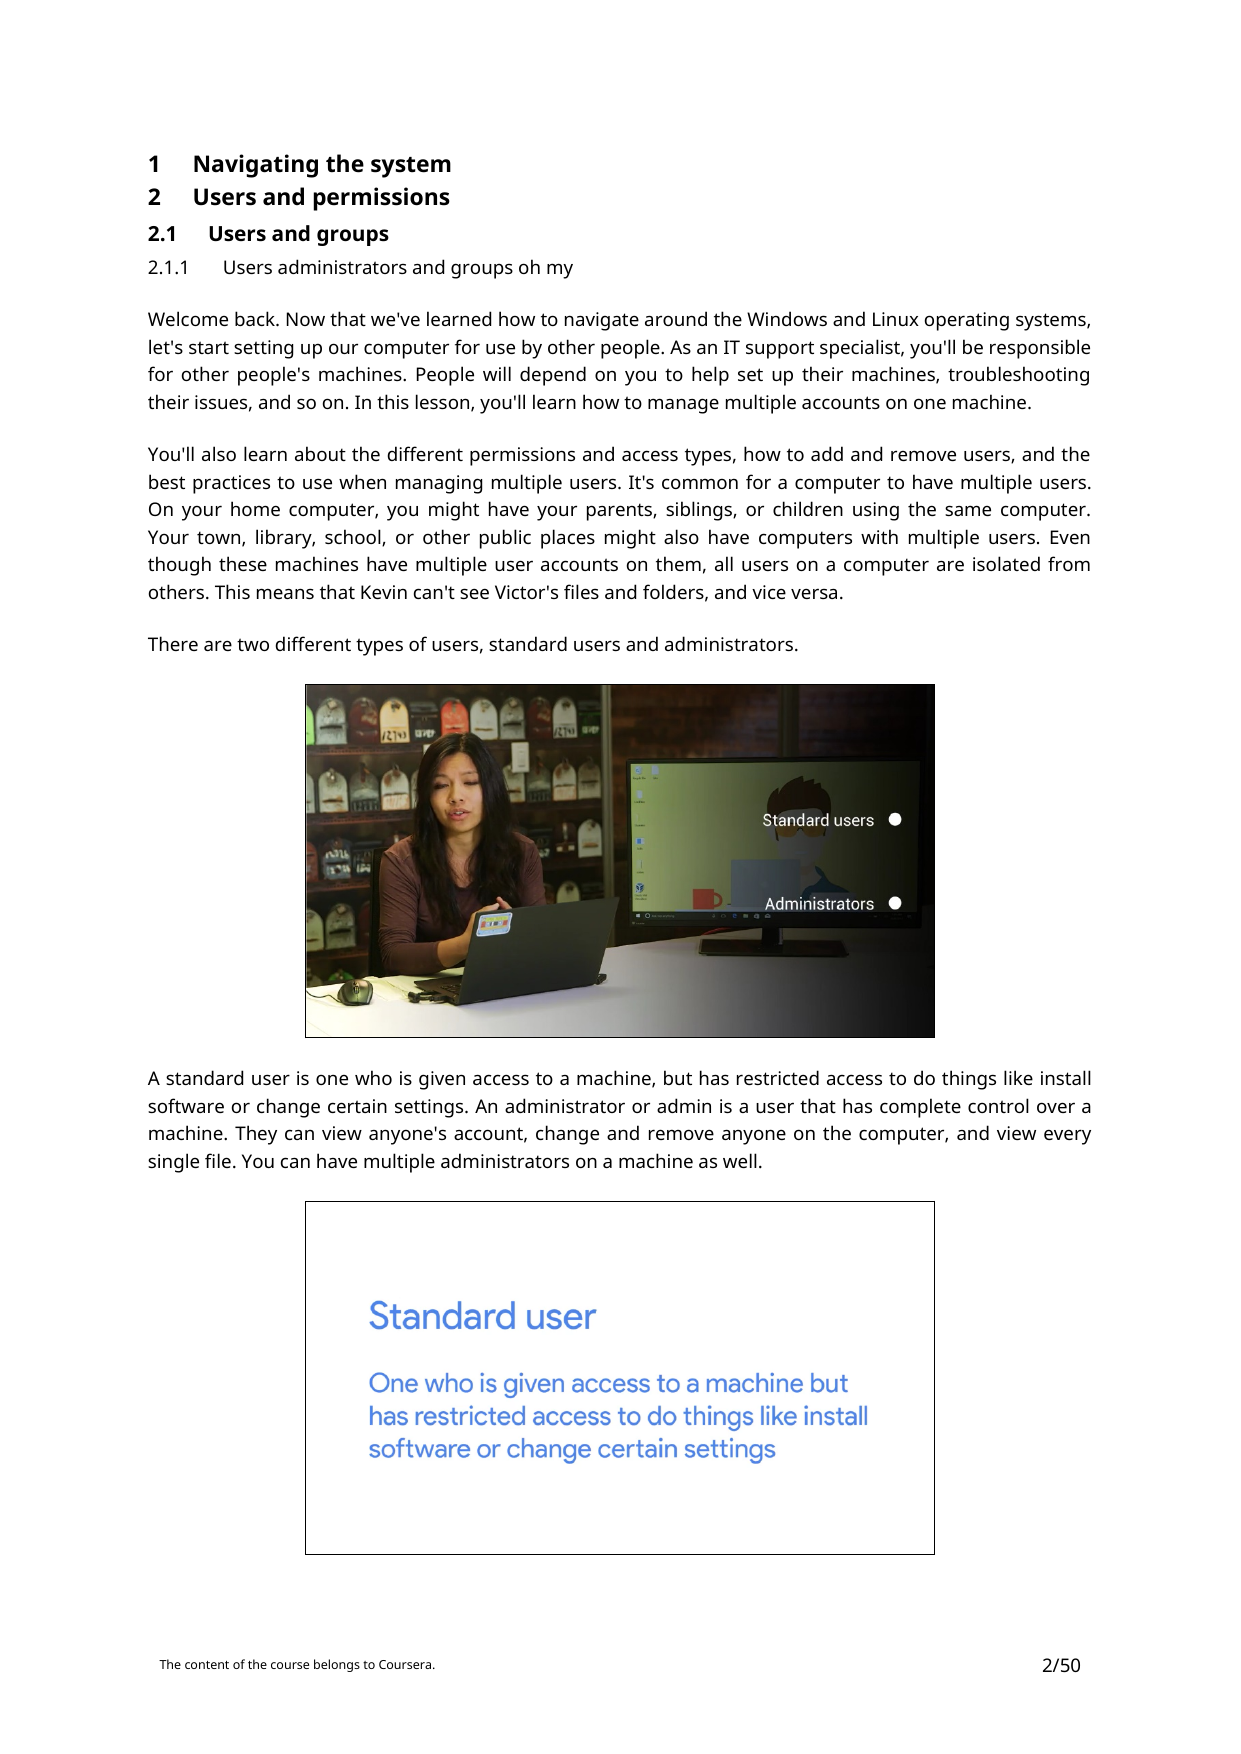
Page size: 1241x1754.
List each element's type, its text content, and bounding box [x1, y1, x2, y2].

text A standard user is one who is given access to a machine, but has restricted access to do things like install software or change certain settings. An administrator or admin is a user that has complete control over a machine. They can view anyone's account, change and remove anyone on the computer, and view every single file. You can have multiple administrators on a machine as well. [148, 1066, 1093, 1173]
subtitle Users administrators and groups oh my [148, 254, 1093, 279]
subtitle Users and groups [148, 219, 1093, 248]
text There are two different types of users, standard users and administrators. [148, 632, 1093, 657]
text Welcome back. Now that we've learned how to navigate around the Windows and Linux operating systems, let's start setting up our computer for use by other people. As an IT support specialist, you'll be responsible for other people's machines. People will depend on you to help set up their machines, troubleshooting their issues, and so on. In this lesson, you'll learn how to manage multiple accounts on one machine. [148, 307, 1093, 414]
picture [306, 1202, 934, 1554]
subtitle Users and permissions [148, 181, 1093, 213]
text You'll also learn about the different permissions and access types, how to add and remove users, and the best practices to use when managing multiple users. It's common for a computer to have multiple users. On your home computer, you might have your parents, siblings, or children using the same computer. Your town, library, school, or other public places might also have computers with multiple users. Even though these machines have multiple user accounts on them, all users on a computer are isolated from others. This means that Kevin can't see Victor's files and folders, and vice versa. [148, 442, 1093, 604]
picture [306, 685, 934, 1037]
subtitle Navigating the system [148, 148, 1093, 179]
